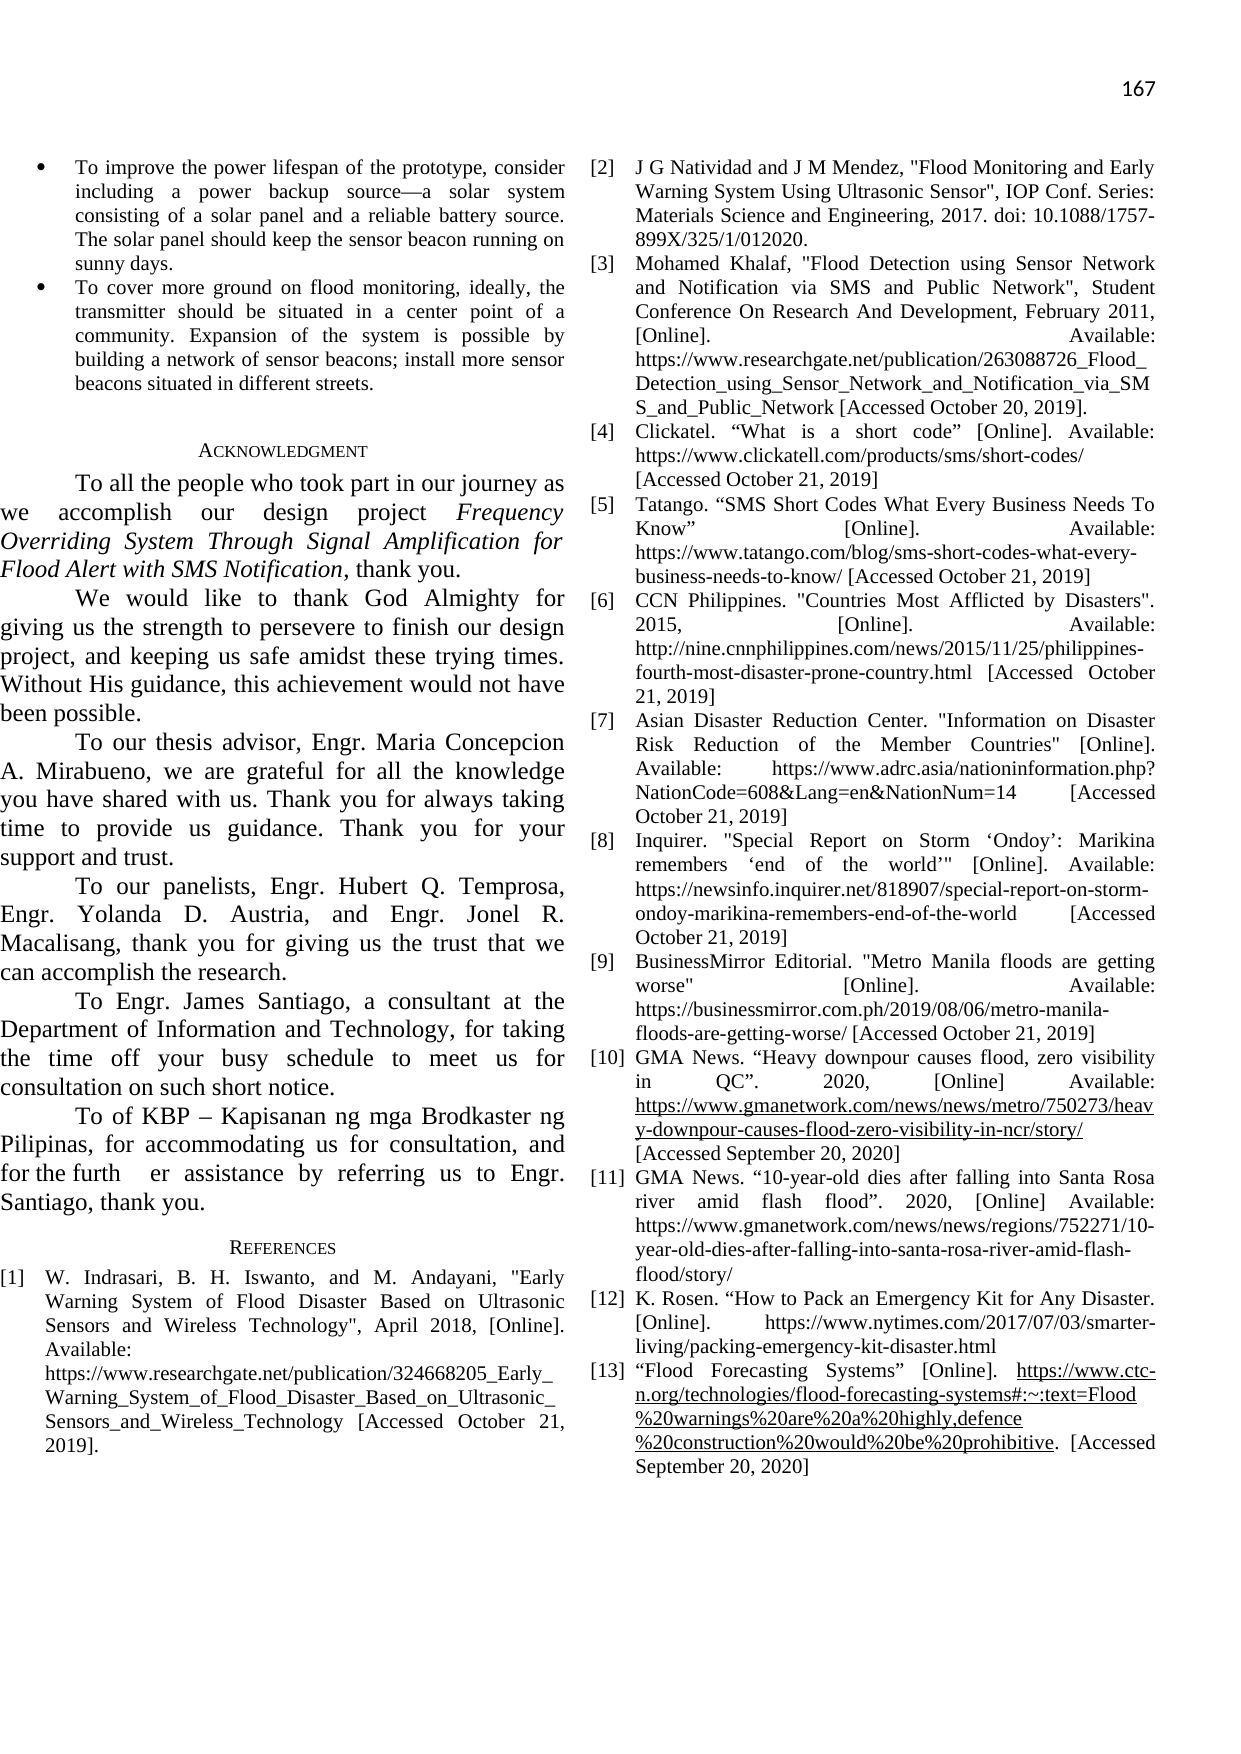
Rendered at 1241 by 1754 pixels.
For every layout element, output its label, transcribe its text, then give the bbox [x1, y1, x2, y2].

list BusinessMirror Editorial. "Metro Manila floods are getting worse" [Online]. Available: https://businessmirror.com.ph/2019/08/06/metro-manila-floods-are-getting-worse/ [Accessed October 21, 2019] [590, 949, 1156, 1045]
list To improve the power lifespan of the prototype, consider including a power backup source—a solar system consisting of a solar panel and a reliable battery source. The solar panel should keep the sensor beacon running on sunny days. [37, 154, 565, 275]
text To Engr. James Santiago, a consultant at the Department of Information and Technology, for taking the time off your busy schedule to meet us for consultation on such short notice. [0, 986, 565, 1101]
list GMA News. “10-year-old dies after falling into Santa Rosa river amid flash flood”. 2020, [Online] Available: https://www.gmanetwork.com/news/news/regions/752271/10-year-old-dies-after-falling-into-santa-rosa-river-amid-flash-flood/story/ [590, 1165, 1156, 1286]
list To cover more ground on flood monitoring, ideally, the transmitter should be situated in a center point of a community. Expansion of the system is possible by building a network of sensor beacons; install more sensor beacons situated in different streets. [37, 275, 565, 395]
list “Flood Forecasting Systems” [Online]. https://www.ctc-n.org/technologies/flood-forecasting-systems#:~:text=Flood%20warnings%20are%20a%20highly,defence%20construction%20would%20be%20prohibitive. [Accessed September 20, 2020] [590, 1358, 1156, 1478]
list GMA News. “Heavy downpour causes flood, zero visibility in QC”. 2020, [Online] Available: https://www.gmanetwork.com/news/news/metro/750273/heavy-downpour-causes-flood-zero-visibility-in-ncr/story/ [Accessed September 20, 2020] [590, 1045, 1156, 1165]
text To all the people who took part in our journey as we accomplish our design project Frequency Overriding System Through Signal Amplification for Flood Alert with SMS Notification, thank you. [0, 468, 565, 583]
list W. Indrasari, B. H. Iswanto, and M. Andayani, "Early Warning System of Flood Disaster Based on Ultrasonic Sensors and Wireless Technology", April 2018, [Online]. Available: https://www.researchgate.net/publication/324668205_Early_Warning_System_of_Flood_Disaster_Based_on_Ultrasonic_Sensors_and_Wireless_Technology [Accessed October 21, 2019]. [0, 1265, 565, 1457]
text To our panelists, Engr. Hubert Q. Temprosa, Engr. Yolanda D. Austria, and Engr. Jonel R. Macalisang, thank you for giving us the trust that we can accomplish the research. [0, 871, 565, 986]
list K. Rosen. “How to Pack an Emergency Kit for Any Disaster. [Online]. https://www.nytimes.com/2017/07/03/smarter-living/packing-emergency-kit-disaster.html [590, 1286, 1156, 1358]
list CCN Philippines. "Countries Most Afflicted by Disasters". 2015, [Online]. Available: http://nine.cnnphilippines.com/news/2015/11/25/philippines-fourth-most-disaster-prone-country.html [Accessed October 21, 2019] [590, 588, 1156, 708]
list Clickatel. “What is a short code” [Online]. Available: https://www.clickatell.com/products/sms/short-codes/ [Accessed October 21, 2019] [590, 419, 1156, 491]
subtitle References [0, 1234, 565, 1259]
list Asian Disaster Reduction Center. "Information on Disaster Risk Reduction of the Member Countries" [Online]. Available: https://www.adrc.asia/nationinformation.php?NationCode=608&Lang=en&NationNum=14 [Accessed October 21, 2019] [590, 708, 1156, 828]
text We would like to thank God Almighty for giving us the strength to persevere to finish our design project, and keeping us safe amidst these trying times. Without His guidance, this achievement would not have been possible. [0, 583, 565, 727]
list Mohamed Khalaf, "Flood Detection using Sensor Network and Notification via SMS and Public Network", Student Conference On Research And Development, February 2011, [Online]. Available: https://www.researchgate.net/publication/263088726_Flood_Detection_using_Sensor_Network_and_Notification_via_SMS_and_Public_Network [Accessed October 20, 2019]. [590, 251, 1156, 419]
list Tatango. “SMS Short Codes What Every Business Needs To Know” [Online]. Available: https://www.tatango.com/blog/sms-short-codes-what-every-business-needs-to-know/ [Accessed October 21, 2019] [590, 491, 1156, 588]
subtitle Acknowledgment [0, 438, 565, 462]
list Inquirer. "Special Report on Storm ‘Ondoy’: Marikina remembers ‘end of the world’" [Online]. Available: https://newsinfo.inquirer.net/818907/special-report-on-storm-ondoy-marikina-remembers-end-of-the-world [Accessed October 21, 2019] [590, 828, 1156, 949]
text To our thesis advisor, Engr. Maria Concepcion A. Mirabueno, we are grateful for all the knowledge you have shared with us. Thank you for always taking time to provide us guidance. Thank you for your support and trust. [0, 727, 565, 871]
text To of KBP – Kapisanan ng mga Brodkaster ng Pilipinas, for accommodating us for consultation, and for the furth er assistance by referring us to Engr. Santiago, thank you. [0, 1101, 565, 1216]
list J G Natividad and J M Mendez, "Flood Monitoring and Early Warning System Using Ultrasonic Sensor", IOP Conf. Series: Materials Science and Engineering, 2017. doi: 10.1088/1757-899X/325/1/012020. [590, 154, 1156, 251]
